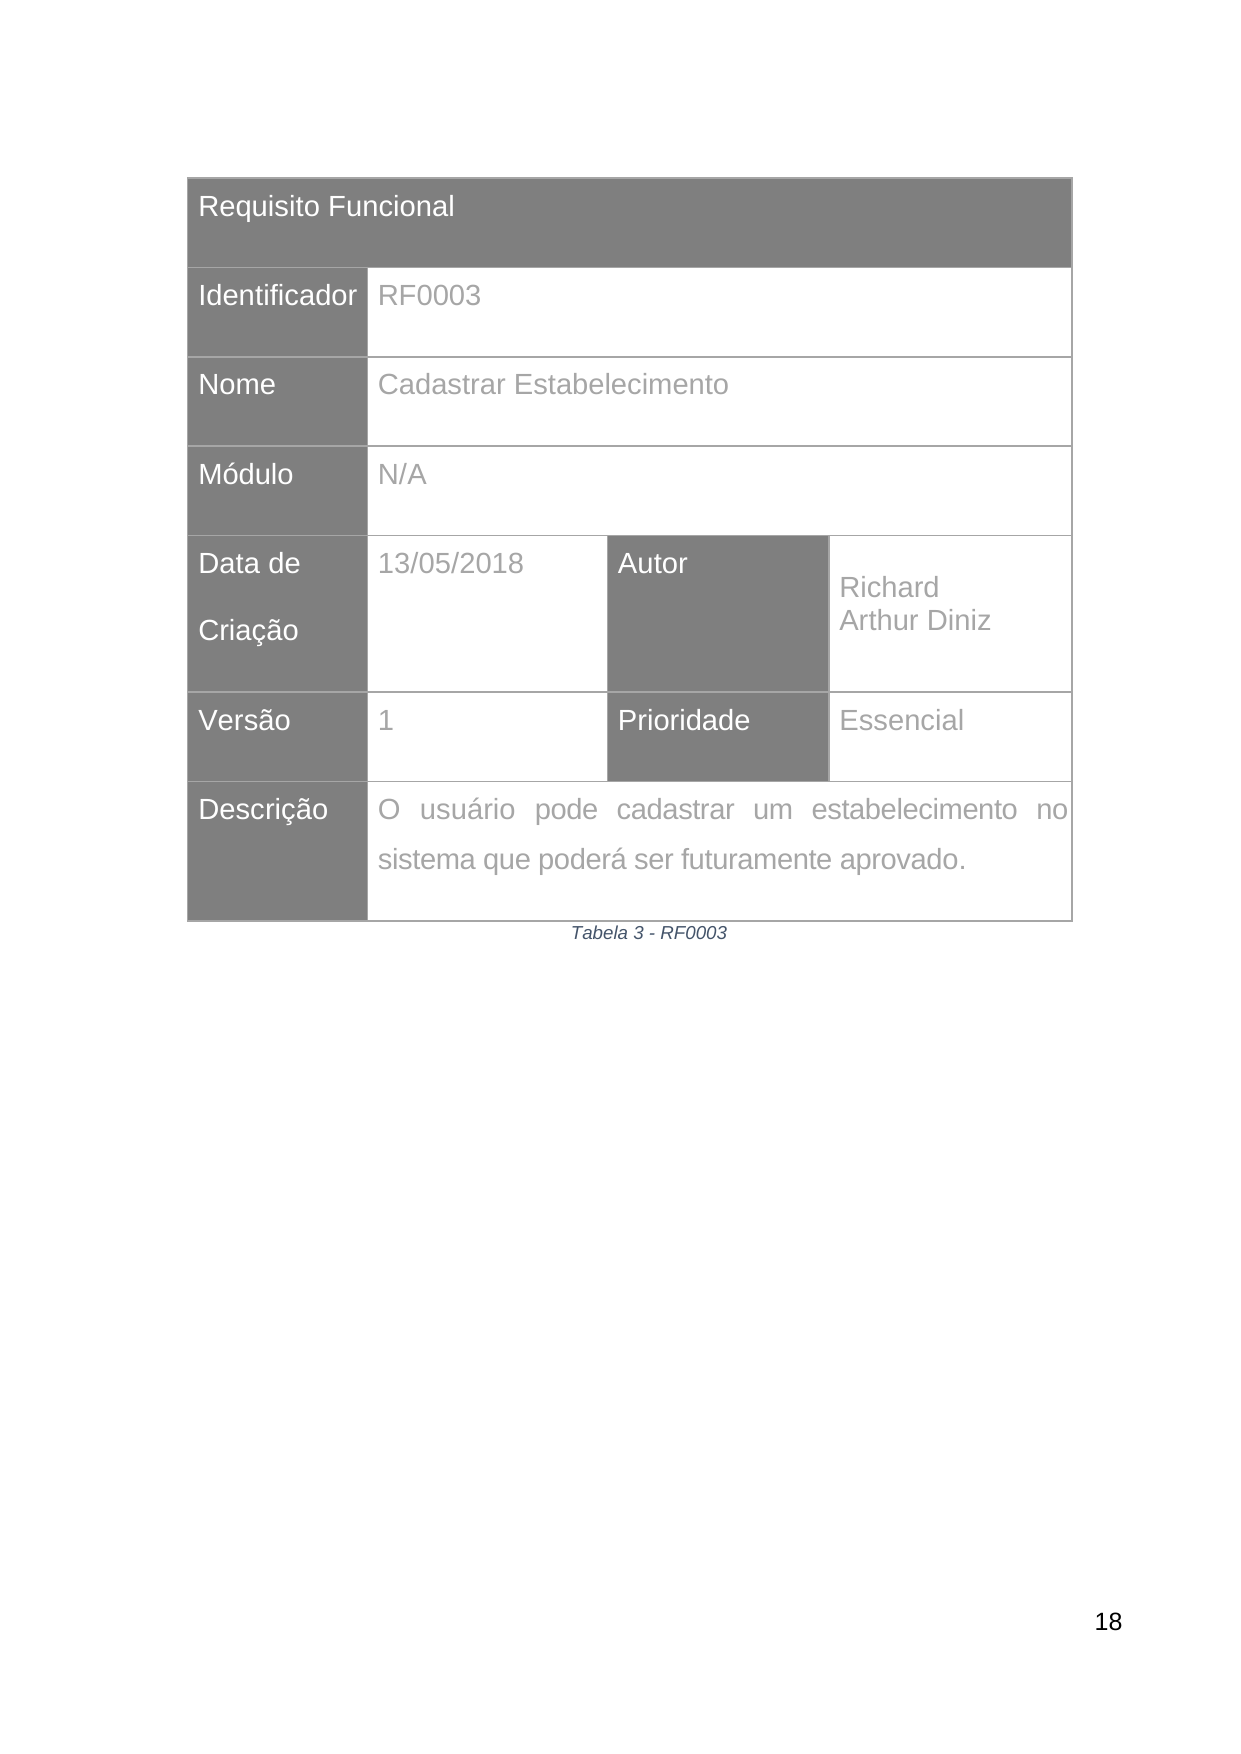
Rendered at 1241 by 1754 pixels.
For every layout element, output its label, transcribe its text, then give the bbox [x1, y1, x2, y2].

table_cell Nome [188, 358, 367, 445]
table_cell Identificador [188, 268, 367, 356]
table_cell N/A [368, 447, 1071, 535]
table_cell Prioridade [608, 693, 828, 781]
table_cell O usuário pode cadastrar um estabelecimento no sistema que poderá ser futuramente aprovado. [368, 782, 1071, 920]
table_cell 13/05/2018 [368, 536, 607, 691]
table_cell Módulo [188, 447, 367, 535]
table_cell Data de Criação [188, 536, 367, 691]
table_cell 1 [368, 693, 607, 781]
table_cell Essencial [830, 693, 1071, 781]
table_cell Descrição [188, 782, 367, 920]
table_header Requisito Funcional [188, 179, 1071, 267]
table_cell Autor [608, 536, 828, 691]
table_cell Richard Arthur Diniz [830, 536, 1071, 691]
table_cell Cadastrar Estabelecimento [368, 358, 1071, 445]
table_cell RF0003 [368, 268, 1071, 356]
table_cell Versão [188, 693, 367, 781]
